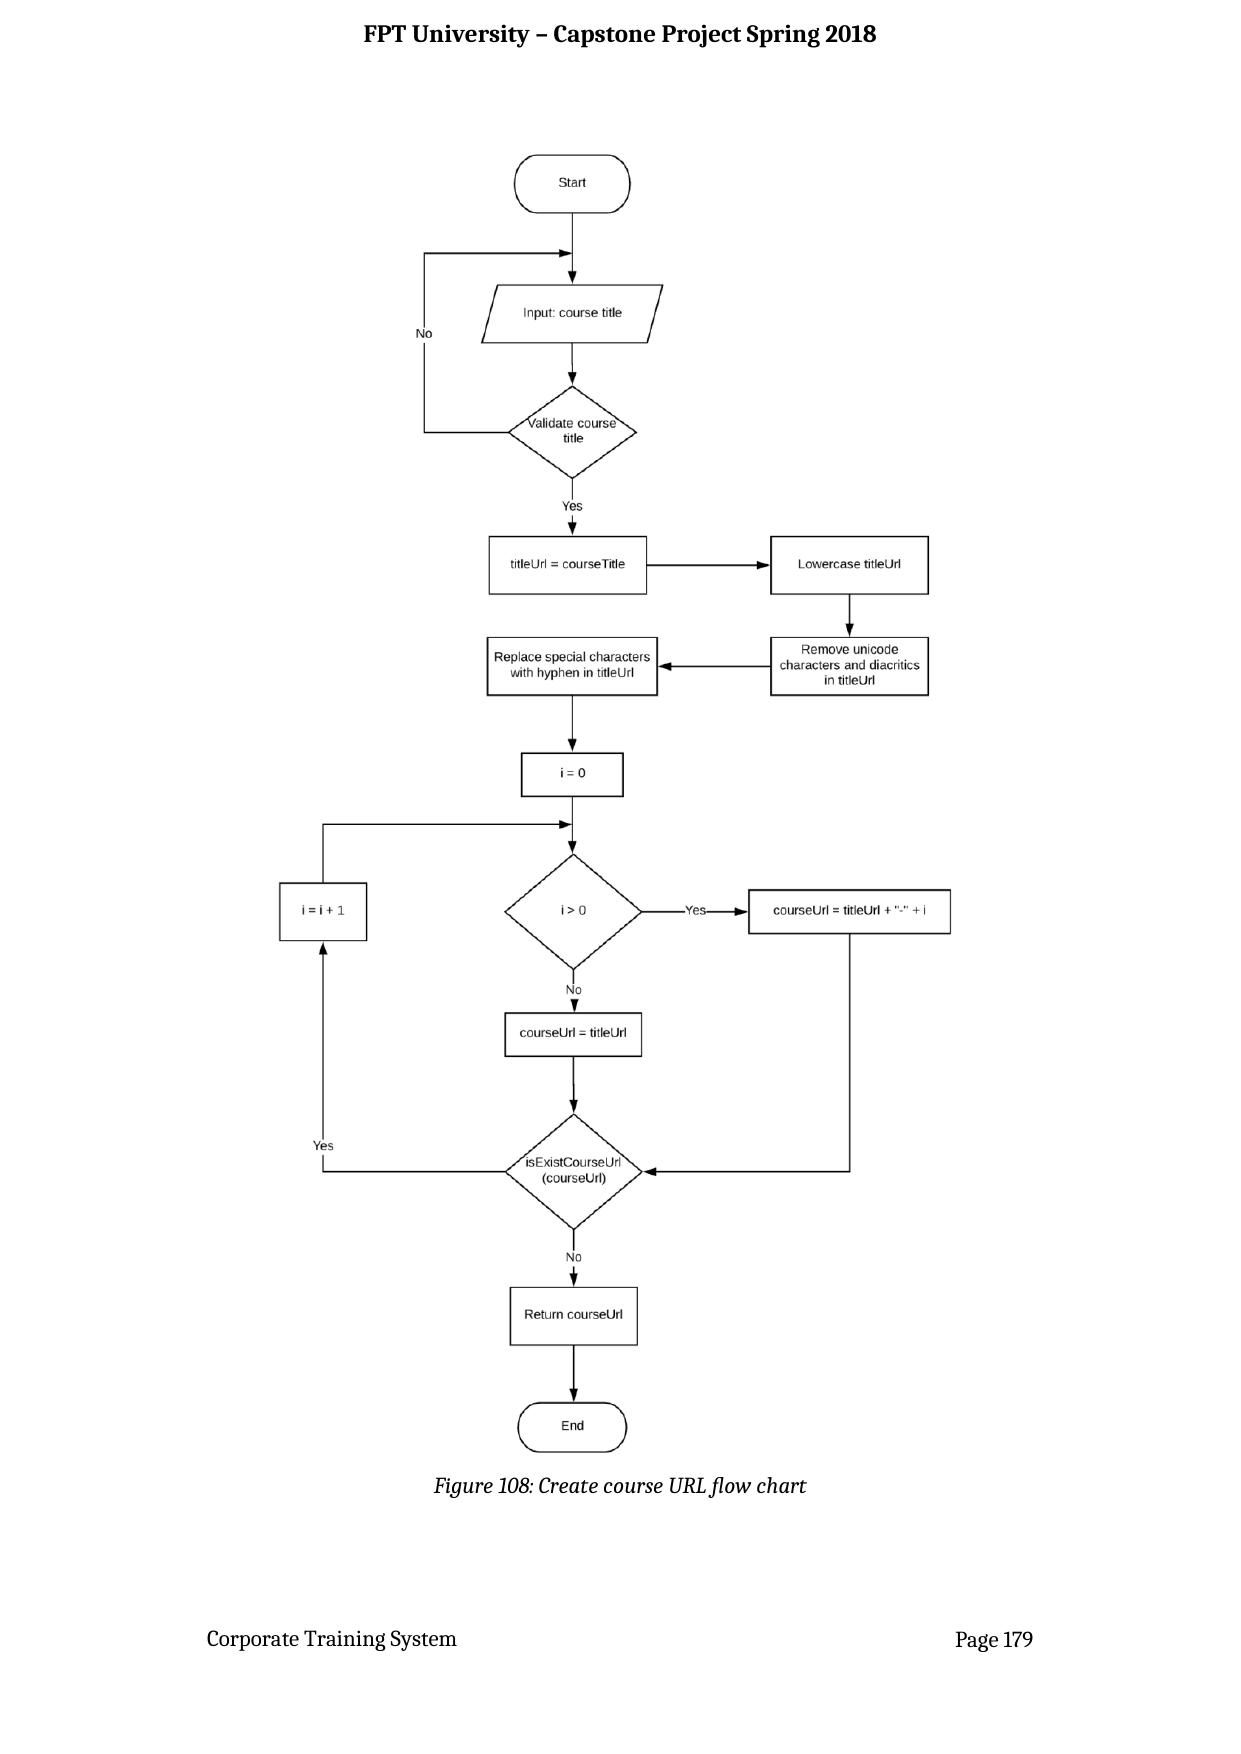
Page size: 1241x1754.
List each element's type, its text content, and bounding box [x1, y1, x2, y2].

text Figure 108: Create course URL flow chart [207, 1473, 1033, 1499]
picture [263, 147, 977, 1457]
